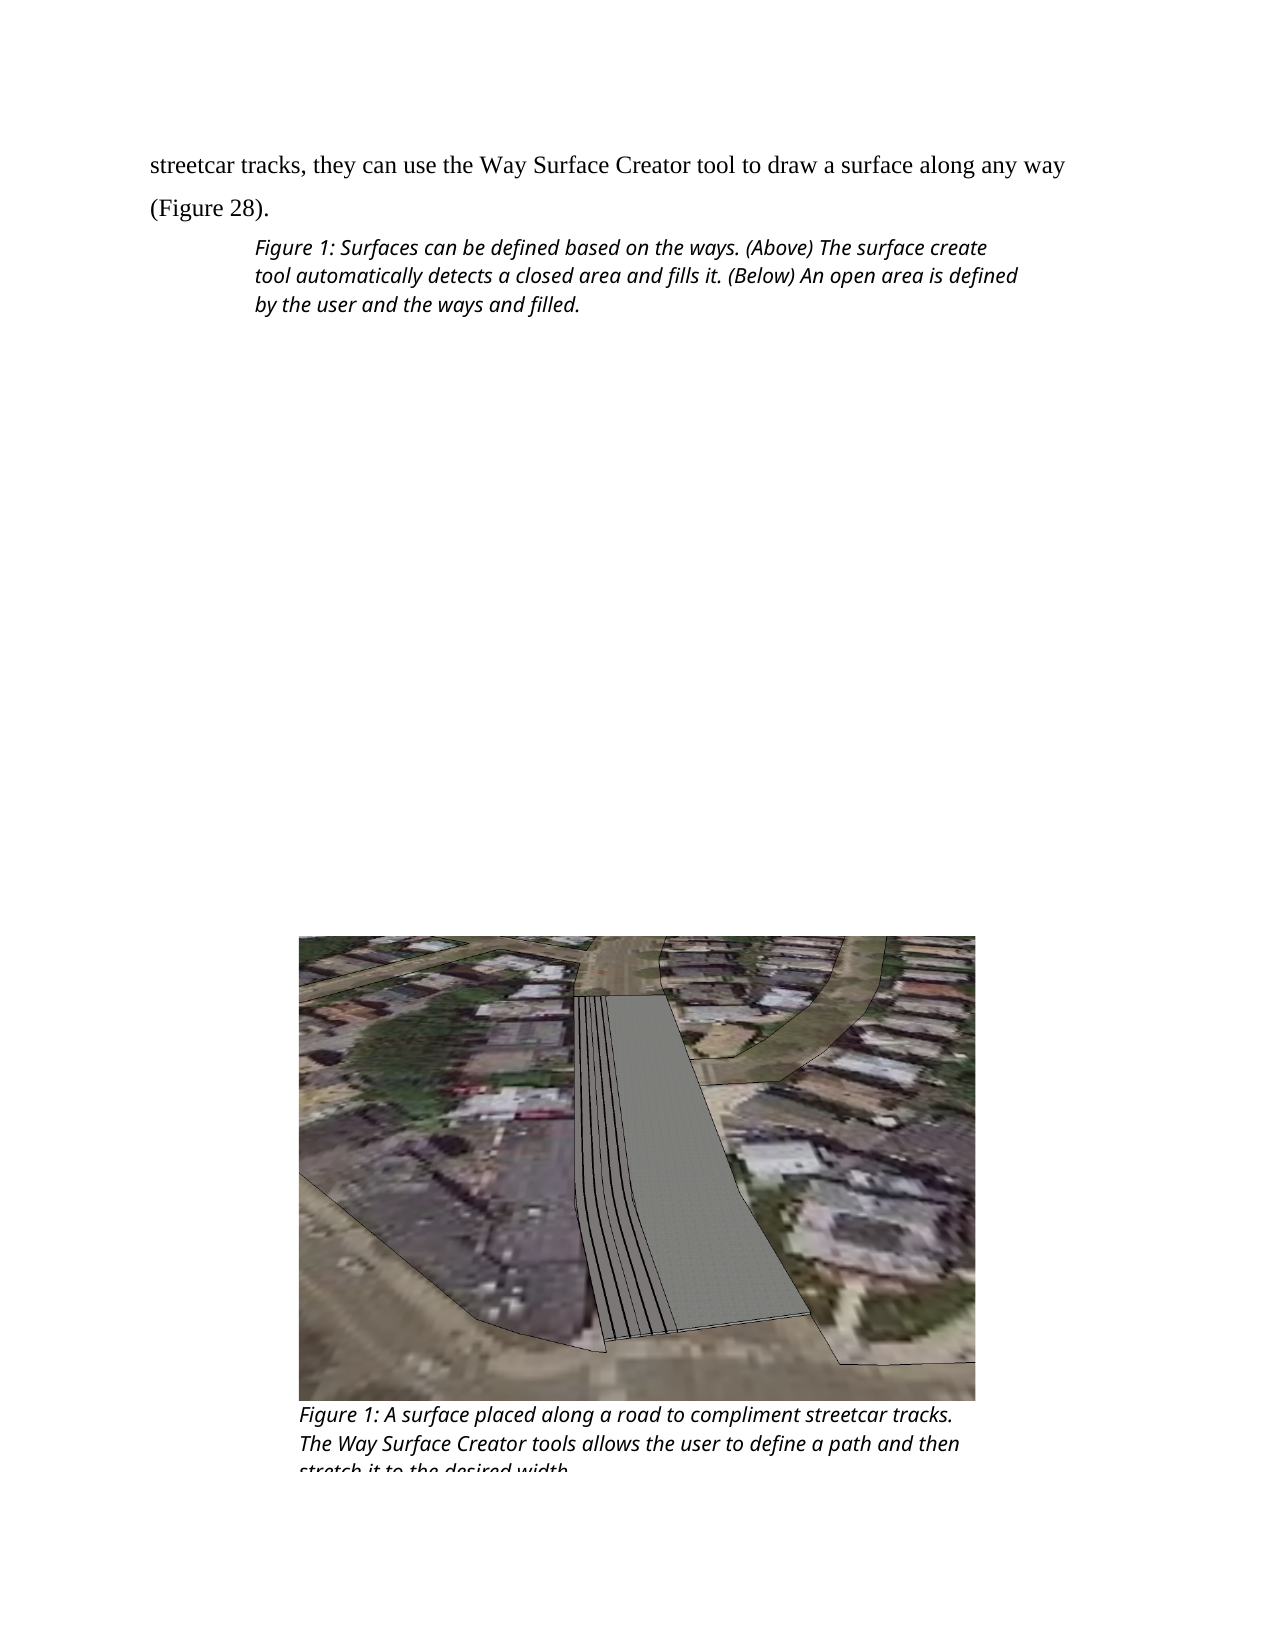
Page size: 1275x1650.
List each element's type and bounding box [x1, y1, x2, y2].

text [150, 150, 1125, 222]
picture [298, 936, 976, 1401]
